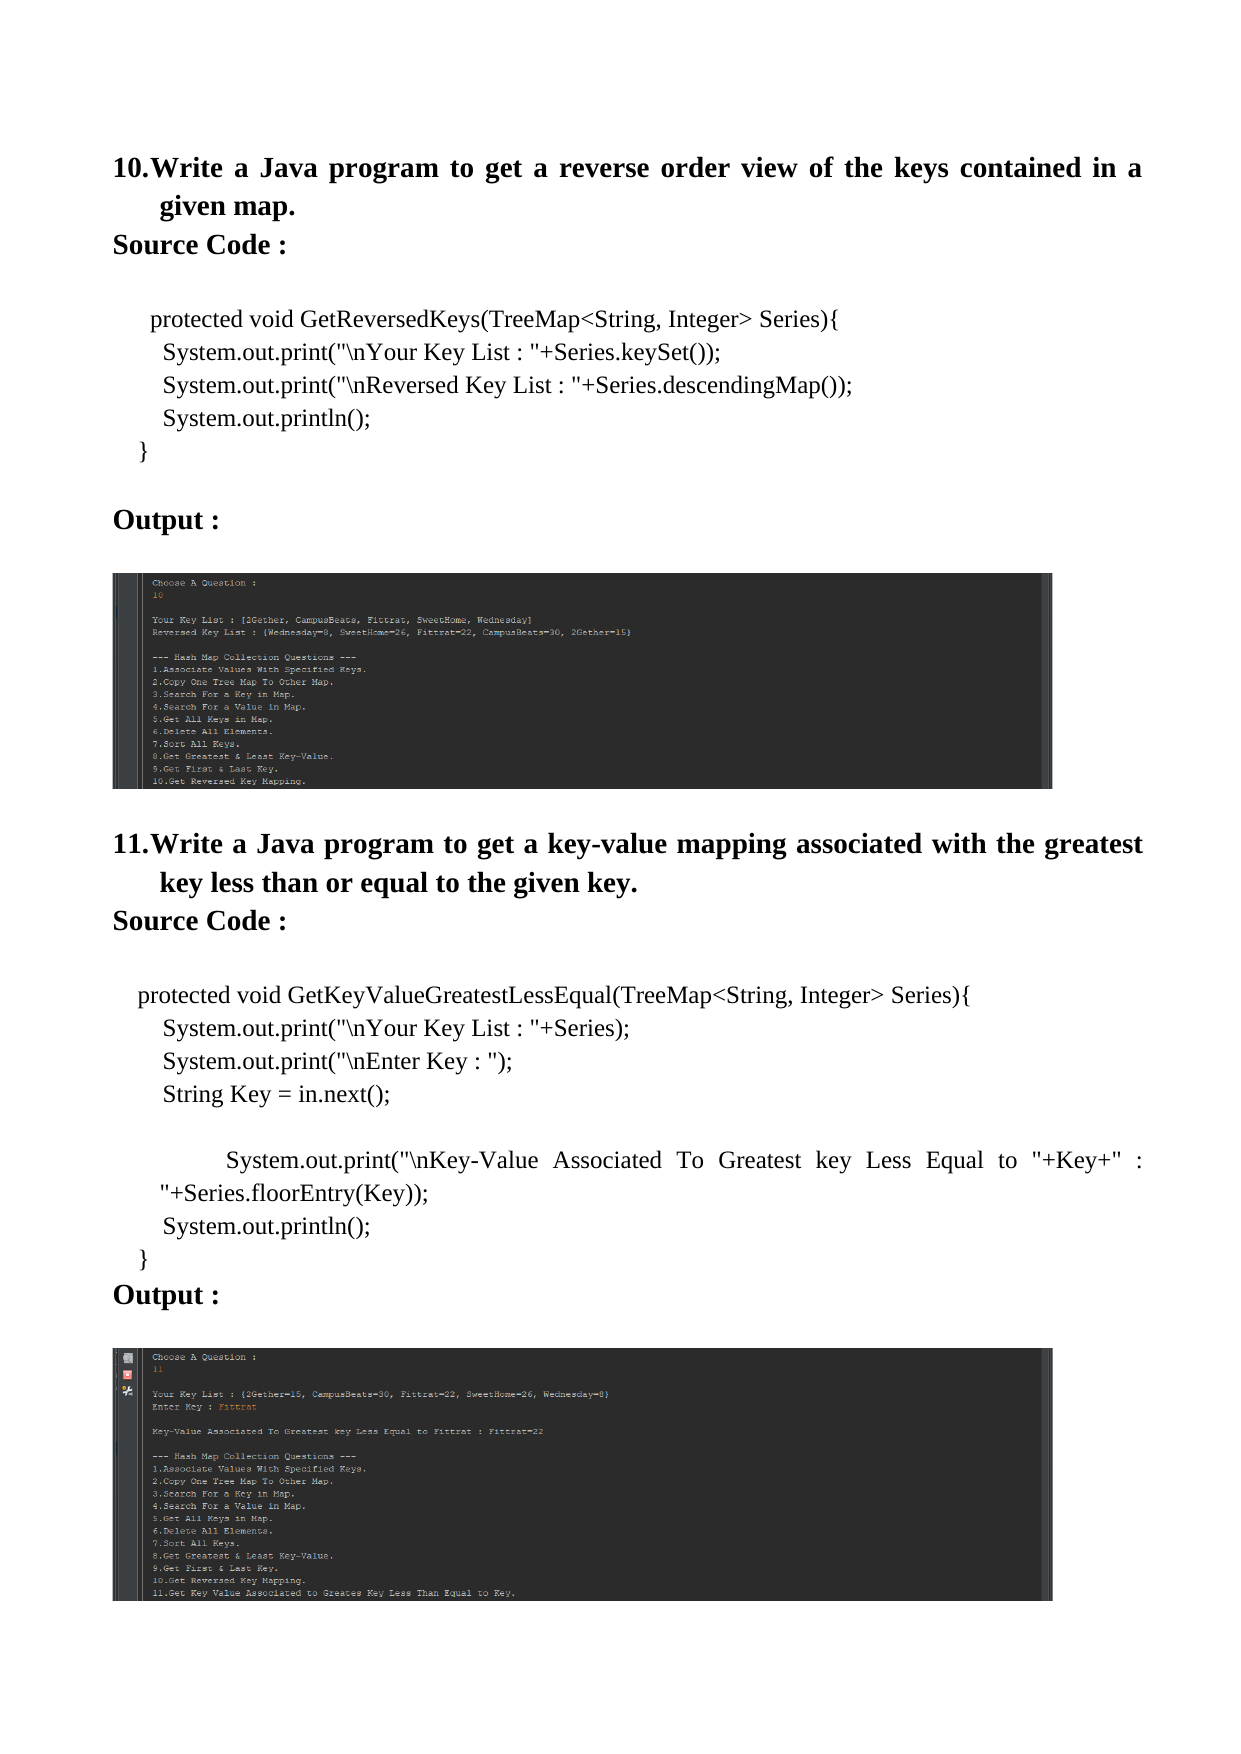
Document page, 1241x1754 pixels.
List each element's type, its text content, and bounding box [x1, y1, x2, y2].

list System.out.println(); [112, 1211, 1144, 1239]
list protected void GetReversedKeys(TreeMap<String, Integer> Series){ [150, 304, 1144, 333]
list } [112, 1244, 1144, 1272]
list Write a Java program to get a key-value mapping associated with the greatest key less than or equal to the given key. [112, 826, 1144, 898]
list System.out.println(); [112, 403, 1144, 432]
list System.out.print("\nReversed Key List : "+Series.descendingMap()); [112, 370, 1144, 399]
list System.out.print("\nEnter Key : "); [112, 1046, 1144, 1075]
list Source Code : [112, 227, 1144, 261]
list Output : [112, 1277, 1144, 1310]
list String Key = in.next(); [112, 1079, 1144, 1108]
list protected void GetKeyValueGreatestLessEqual(TreeMap<String, Integer> Series){ [112, 980, 1144, 1009]
picture [112, 573, 1053, 789]
list } [112, 436, 1144, 465]
list Write a Java program to get a reverse order view of the keys contained in a given map. [112, 150, 1144, 222]
list Output : [112, 502, 1144, 536]
list System.out.print("\nYour Key List : "+Series.keySet()); [112, 337, 1144, 366]
list System.out.print("\nKey-Value Associated To Greatest key Less Equal to "+Key+" : "+Series.floorEntry(Key)); [112, 1145, 1144, 1206]
list Source Code : [112, 903, 1144, 937]
list System.out.print("\nYour Key List : "+Series); [112, 1013, 1144, 1042]
picture [112, 1348, 1053, 1601]
